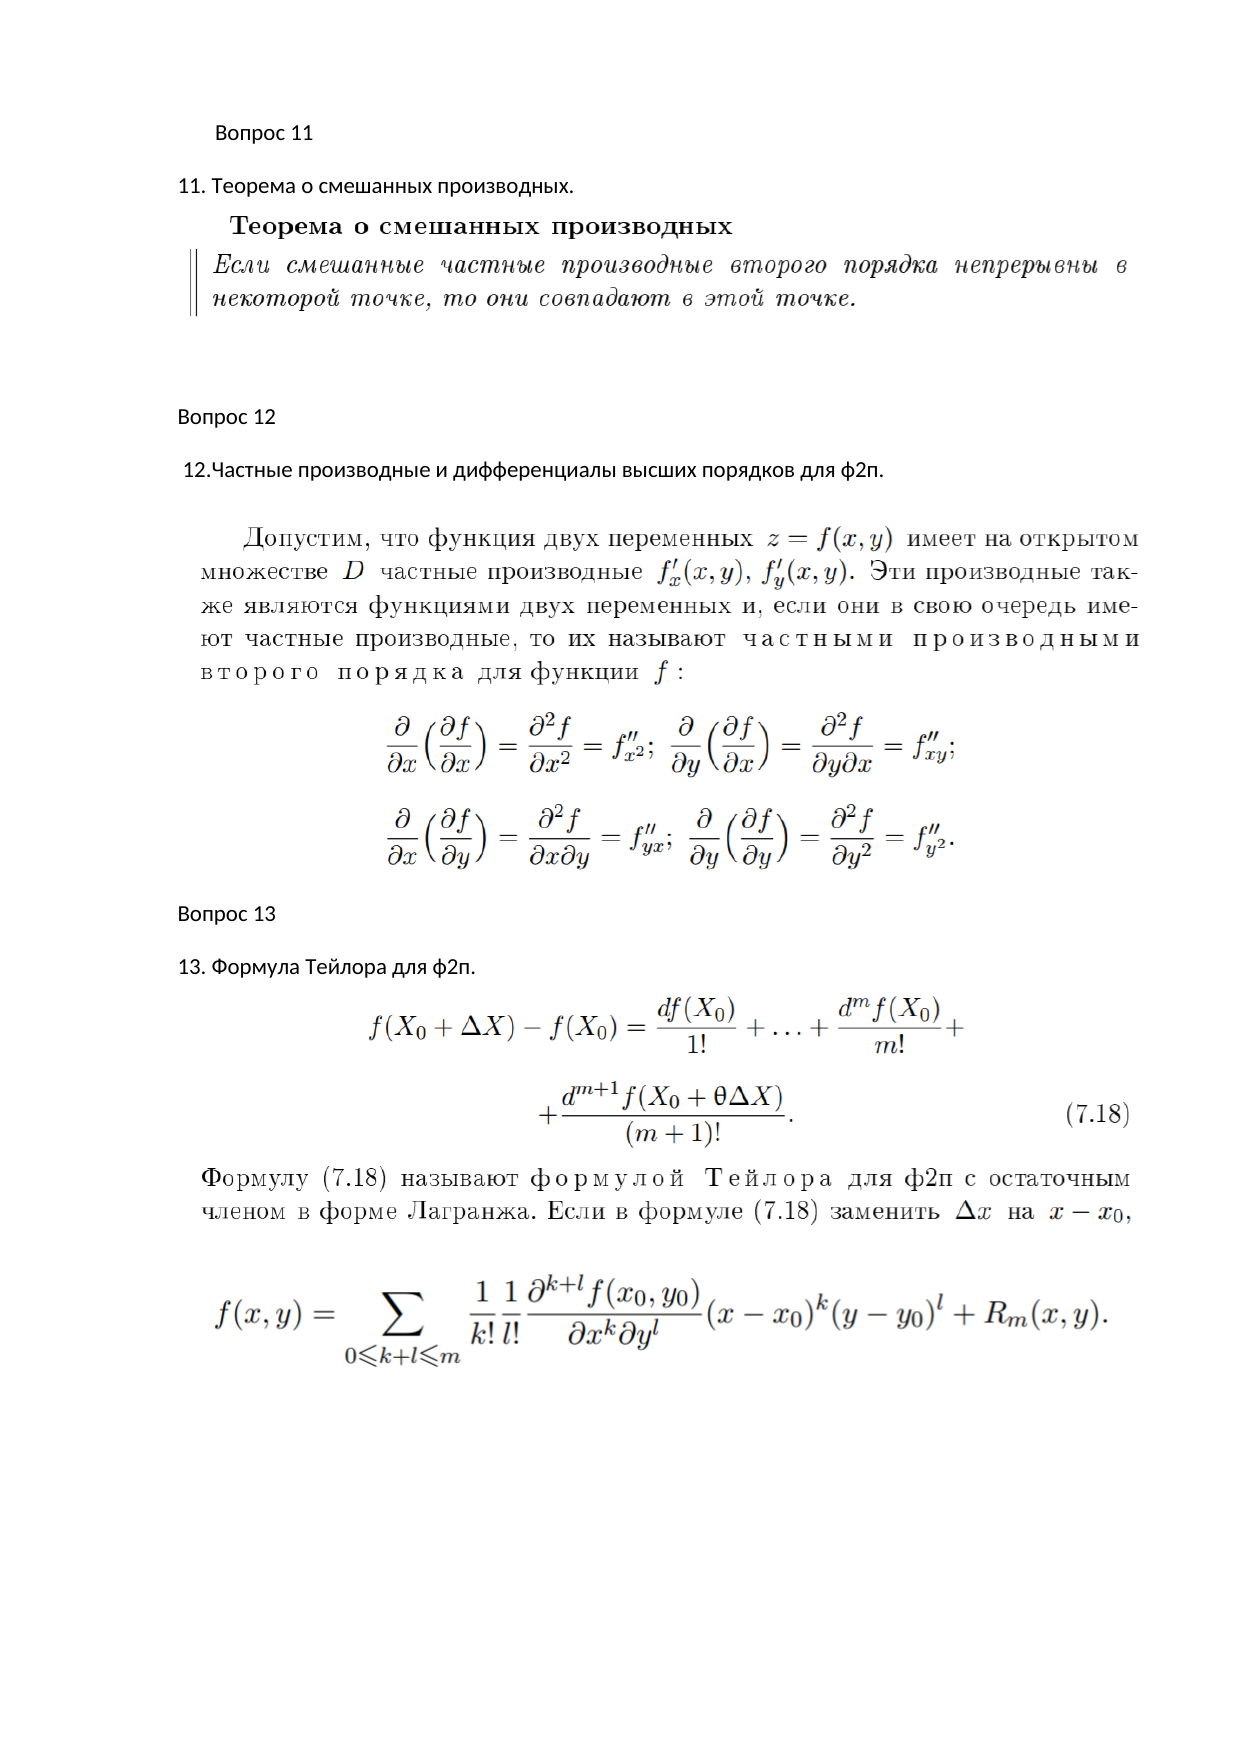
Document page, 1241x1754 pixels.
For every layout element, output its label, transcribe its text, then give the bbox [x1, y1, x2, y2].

text Вопрос 11 [215, 118, 1152, 146]
text 12.Частные производные и дифференциалы высших порядков для ф2п. [177, 455, 1152, 483]
text Вопрос 12 [177, 402, 1152, 430]
text 11. Теорема о смешанных производных. [177, 171, 1152, 203]
picture [177, 1251, 1152, 1381]
picture [177, 203, 1152, 324]
text Вопрос 13 [177, 899, 1152, 927]
picture [177, 507, 1152, 875]
text 13. Формула Тейлора для ф2п. [177, 952, 1152, 984]
picture [177, 984, 1152, 1227]
